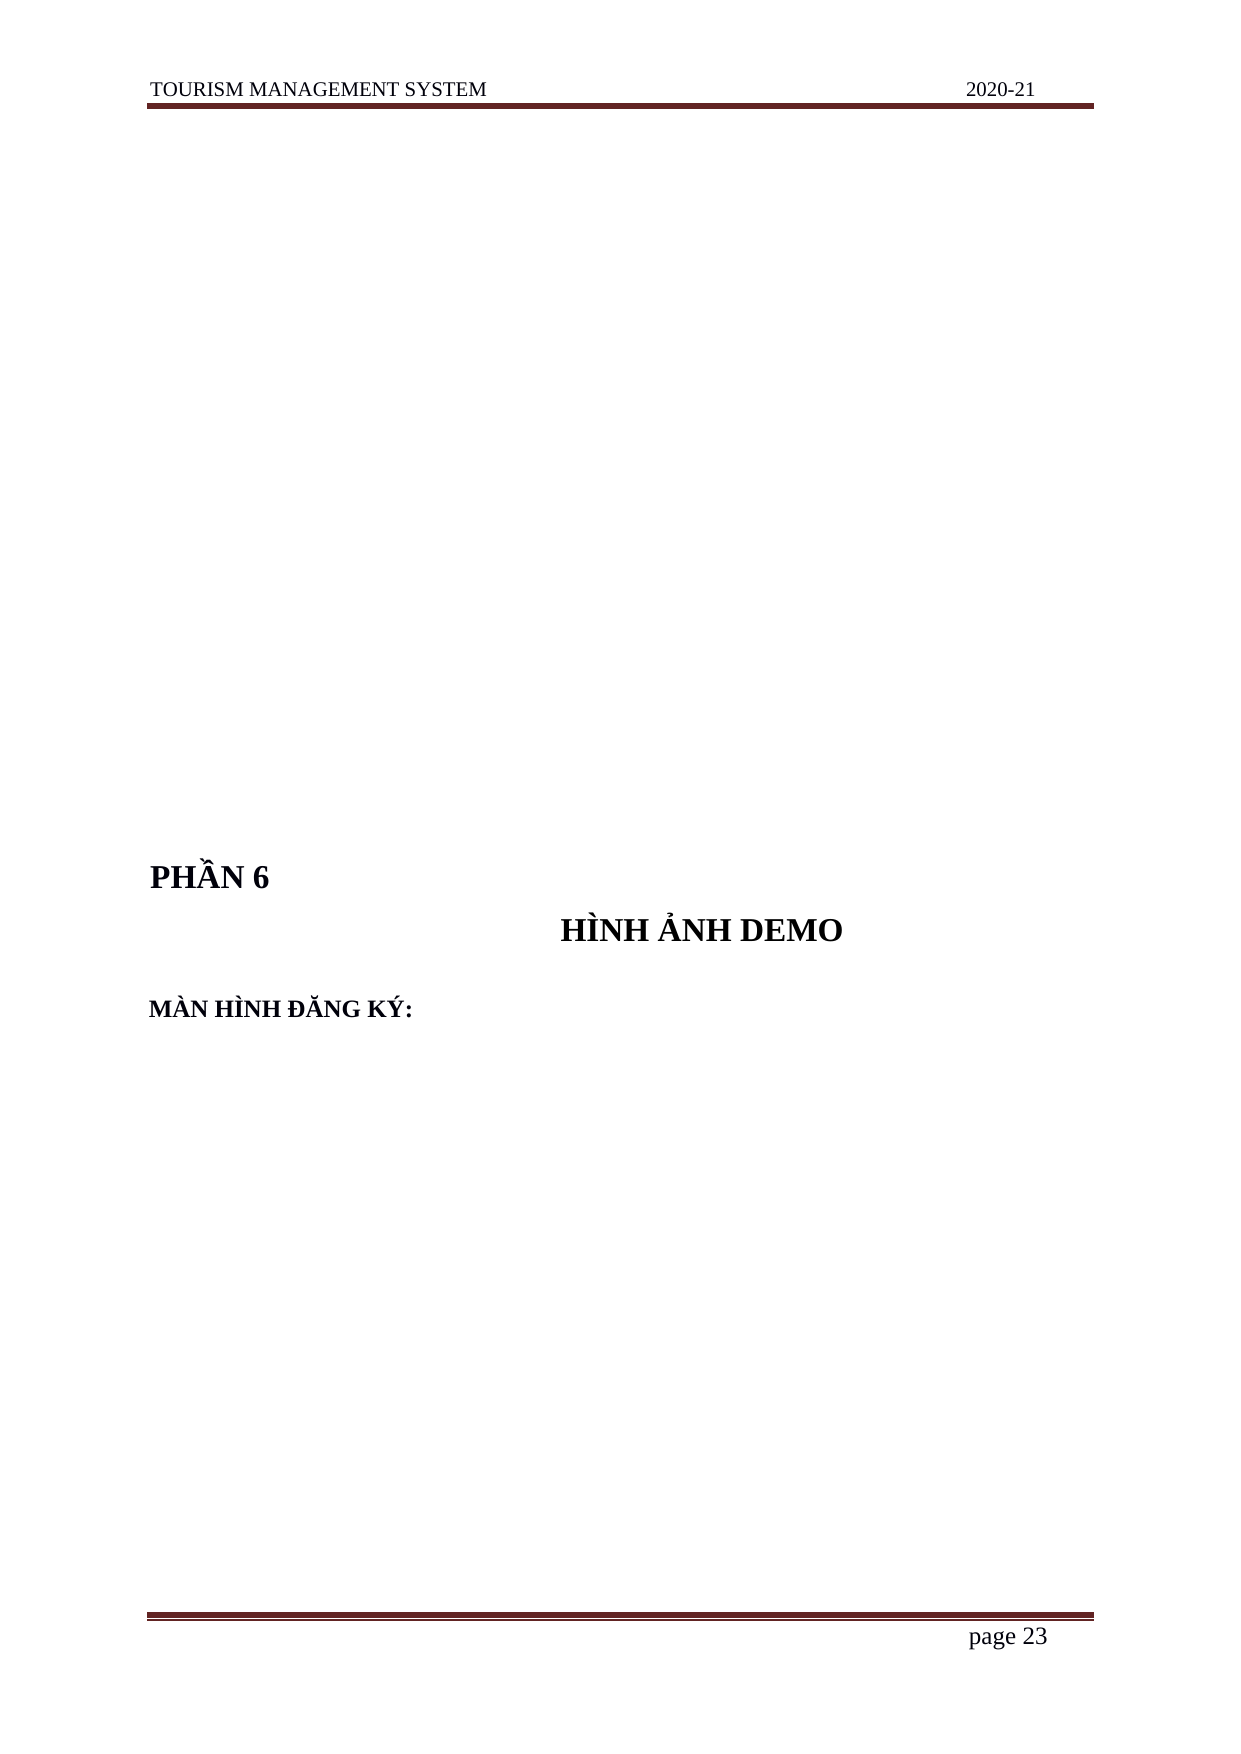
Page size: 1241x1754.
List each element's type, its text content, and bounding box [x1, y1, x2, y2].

text PHẦN 6 [150, 857, 1098, 895]
text MÀN HÌNH ĐĂNG KÝ: [148, 994, 1098, 1023]
text HÌNH ẢNH DEMO [225, 910, 1098, 948]
